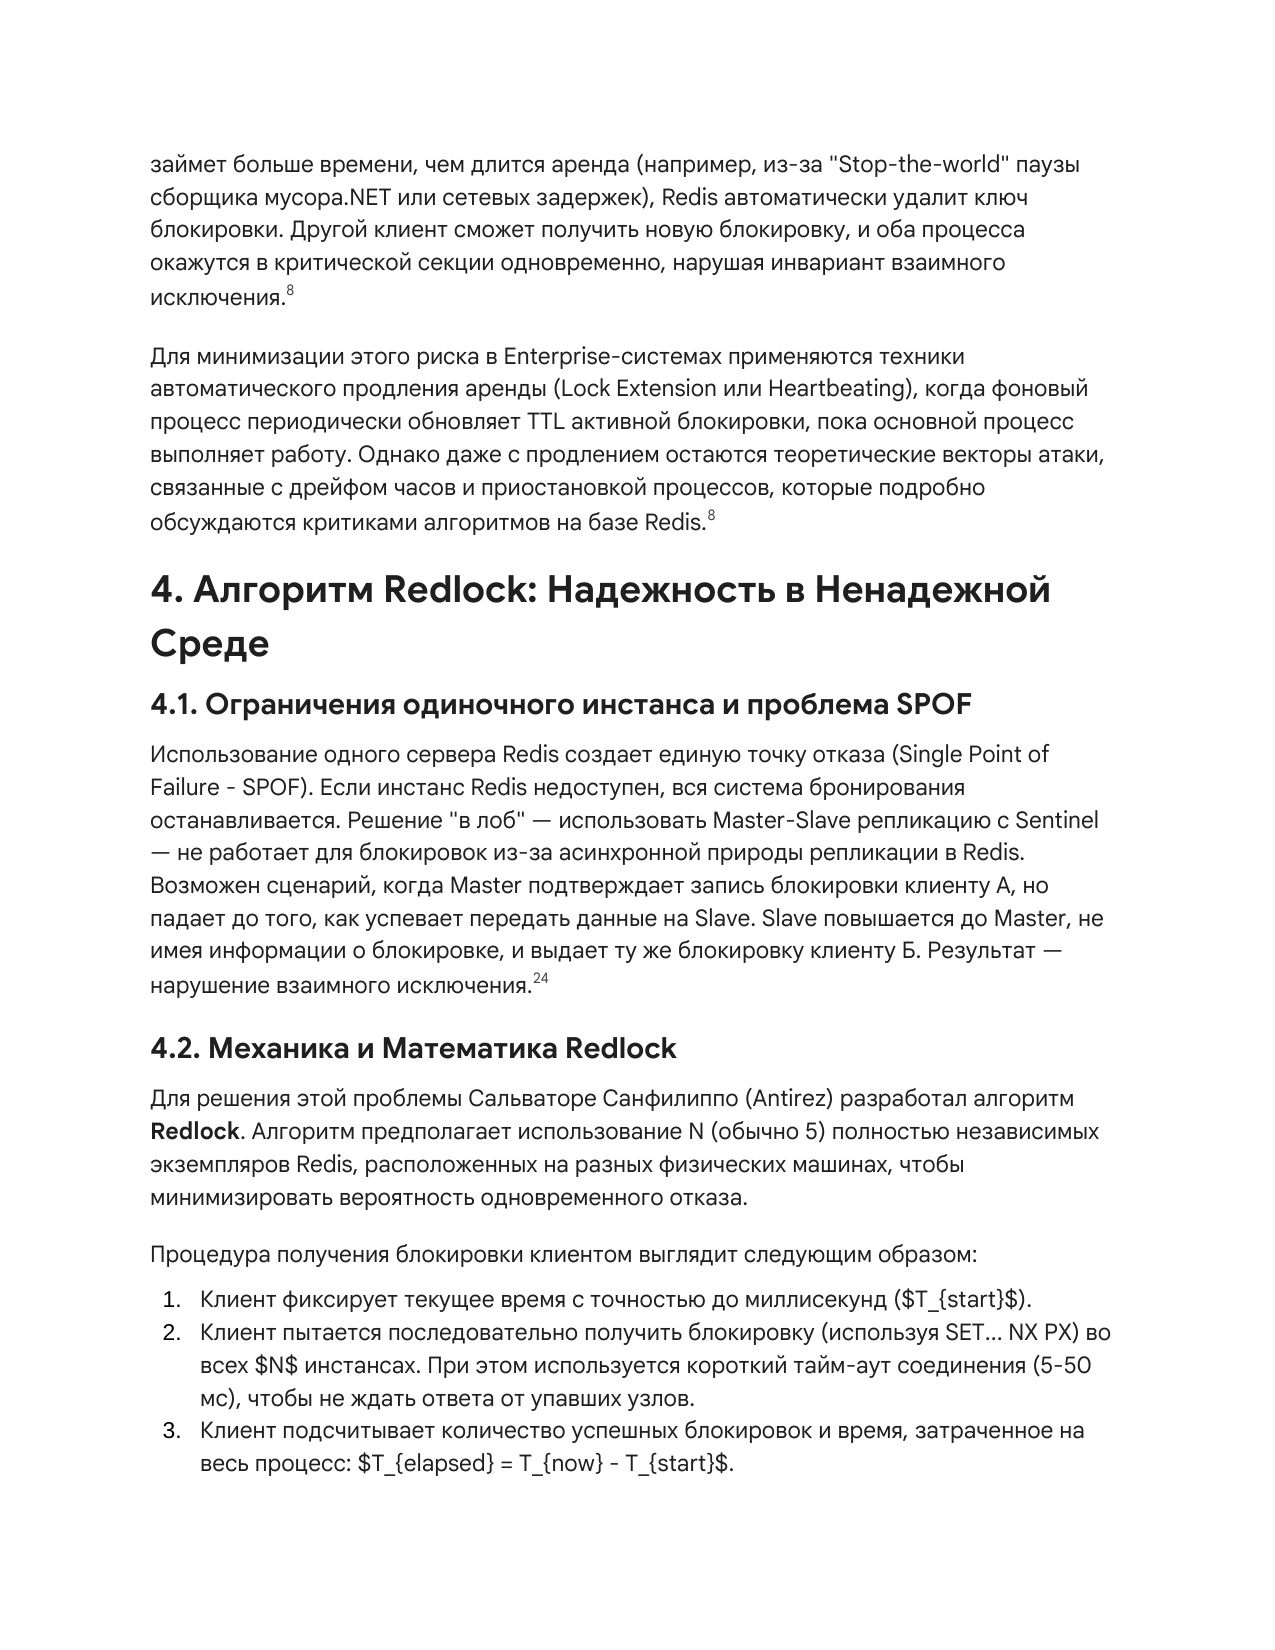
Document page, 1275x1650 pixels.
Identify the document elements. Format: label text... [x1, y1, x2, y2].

list Клиент фиксирует текущее время с точностью до миллисекунд ($T_{start}$). [162, 1286, 1125, 1314]
list Клиент подсчитывает количество успешных блокировок и время, затраченное на весь процесс: $T_{elapsed} = T_{now} - T_{start}$. [162, 1417, 1125, 1478]
text Для минимизации этого риска в Enterprise-системах применяются техники автоматического продления аренды (Lock Extension или Heartbeating), когда фоновый процесс периодически обновляет TTL активной блокировки, пока основной процесс выполняет работу. Однако даже с продлением остаются теоретические векторы атаки, связанные с дрейфом часов и приостановкой процессов, которые подробно обсуждаются критиками алгоритмов на базе Redis.8 [150, 342, 1125, 537]
text Процедура получения блокировки клиентом выглядит следующим образом: [150, 1241, 1125, 1269]
subtitle 4.1. Ограничения одиночного инстанса и проблема SPOF [150, 686, 1125, 723]
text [150, 150, 1125, 313]
list Клиент пытается последовательно получить блокировку (используя SET... NX PX) во всех $N$ инстансах. При этом используется короткий тайм-аут соединения (5-50 мс), чтобы не ждать ответа от упавших узлов. [162, 1318, 1125, 1413]
subtitle 4.2. Механика и Математика Redlock [150, 1031, 1125, 1067]
text Использование одного сервера Redis создает единую точку отказа (Single Point of Failure - SPOF). Если инстанс Redis недоступен, вся система бронирования останавливается. Решение "в лоб" — использовать Master-Slave репликацию с Sentinel — не работает для блокировок из-за асинхронной природы репликации в Redis. Возможен сценарий, когда Master подтверждает запись блокировки клиенту А, но падает до того, как успевает передать данные на Slave. Slave повышается до Master, не имея информации о блокировке, и выдает ту же блокировку клиенту Б. Результат — нарушение взаимного исключения.24 [150, 740, 1125, 1001]
text Для решения этой проблемы Сальваторе Санфилиппо (Antirez) разработал алгоритм Redlock. Алгоритм предполагает использование N (обычно 5) полностью независимых экземпляров Redis, расположенных на разных физических машинах, чтобы минимизировать вероятность одновременного отказа. [150, 1085, 1125, 1212]
subtitle 4. Алгоритм Redlock: Надежность в Ненадежной Среде [150, 567, 1125, 667]
